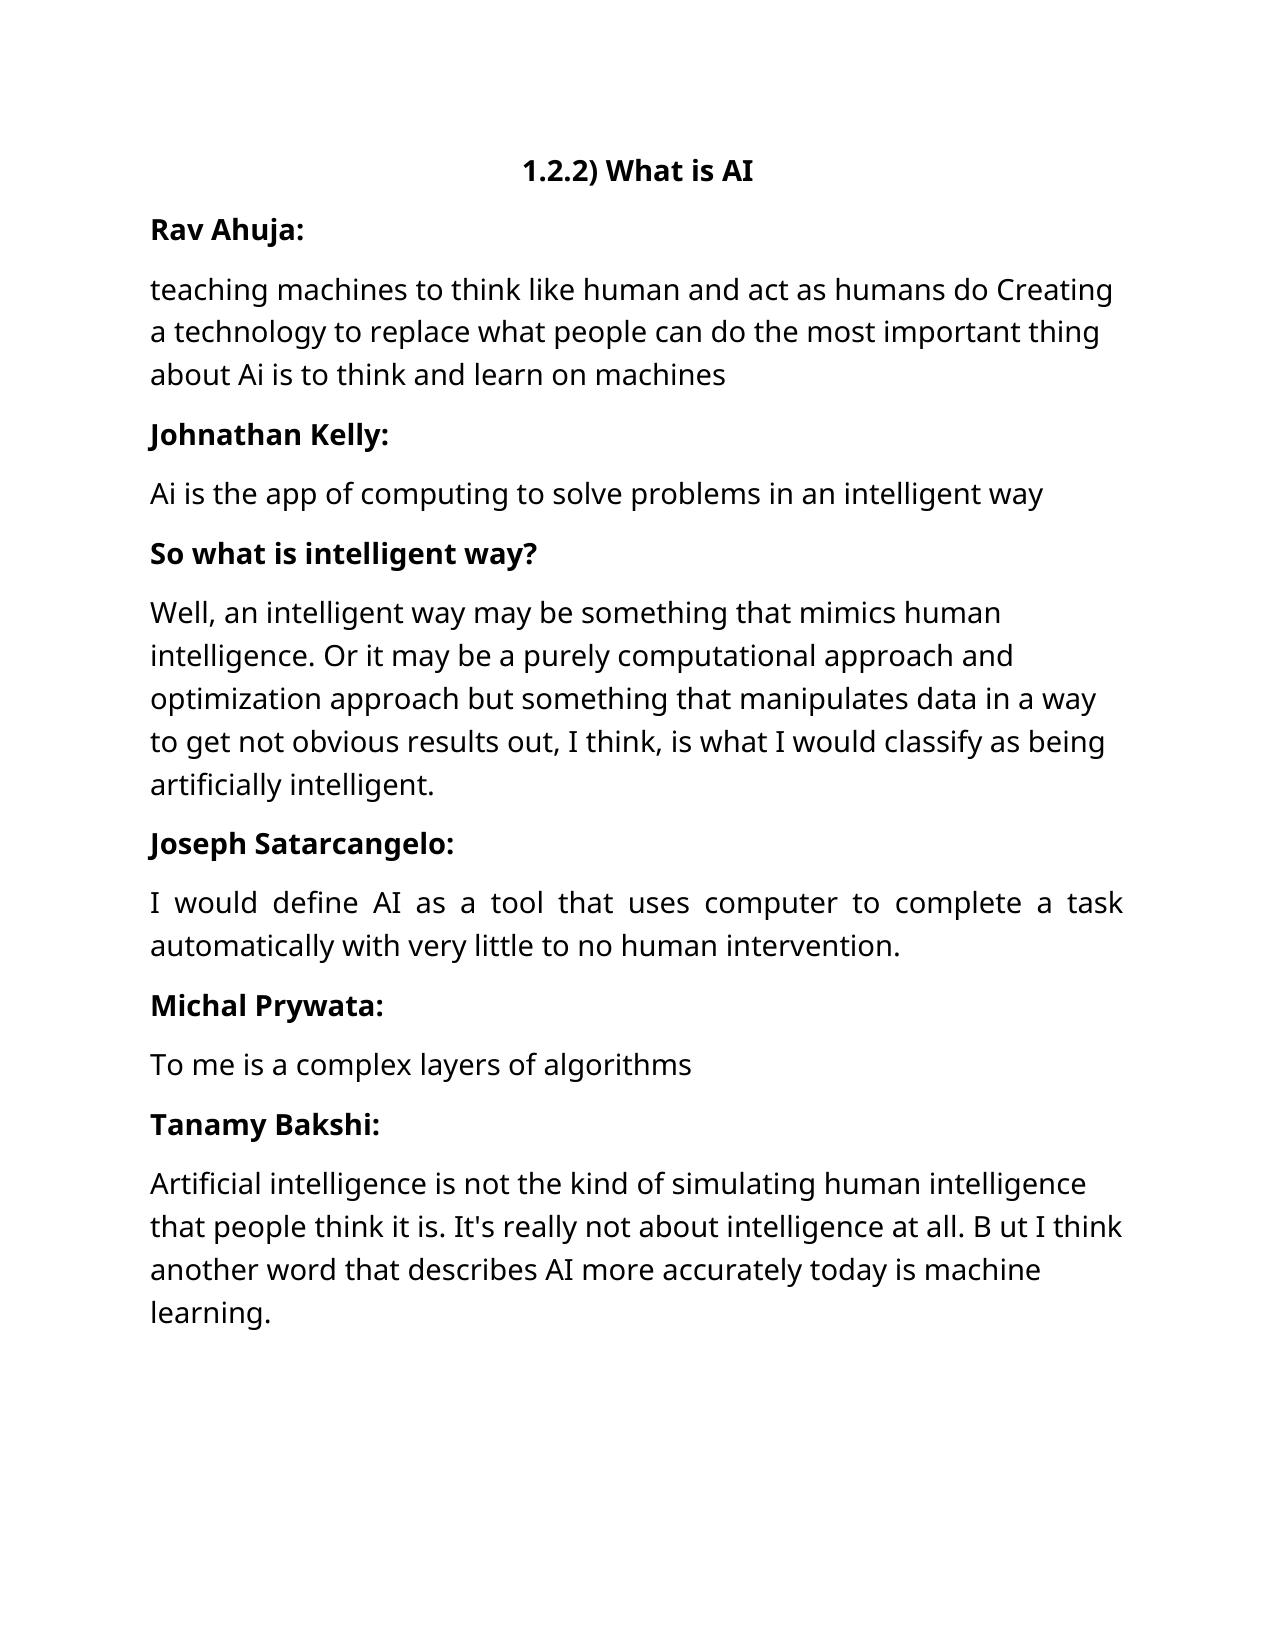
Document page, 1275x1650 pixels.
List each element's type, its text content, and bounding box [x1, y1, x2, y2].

text I would define AI as a tool that uses computer to complete a task automatically with very little to no human intervention. [150, 883, 1125, 965]
text teaching machines to think like human and act as humans do Creating a technology to replace what people can do the most important thing about Ai is to think and learn on machines [150, 269, 1125, 394]
text Tanamy Bakshi: [150, 1104, 1125, 1144]
text Ai is the app of computing to solve problems in an intelligent way [150, 473, 1125, 513]
text 1.2.2) What is AI [150, 150, 1125, 190]
text Joseph Satarcangelo: [150, 823, 1125, 863]
text Well, an intelligent way may be something that mimics human intelligence. Or it may be a purely computational approach and optimization approach but something that manipulates data in a way to get not obvious results out, I think, is what I would classify as being artificially intelligent. [150, 592, 1125, 803]
text Johnathan Kelly: [150, 414, 1125, 454]
text Artificial intelligence is not the kind of simulating human intelligence that people think it is. It's really not about intelligence at all. B ut I think another word that describes AI more accurately today is machine learning. [150, 1163, 1125, 1332]
text So what is intelligent way? [150, 533, 1125, 573]
text To me is a complex layers of algorithms [150, 1044, 1125, 1084]
text Rav Ahuja: [150, 209, 1125, 249]
text Michal Prywata: [150, 985, 1125, 1025]
